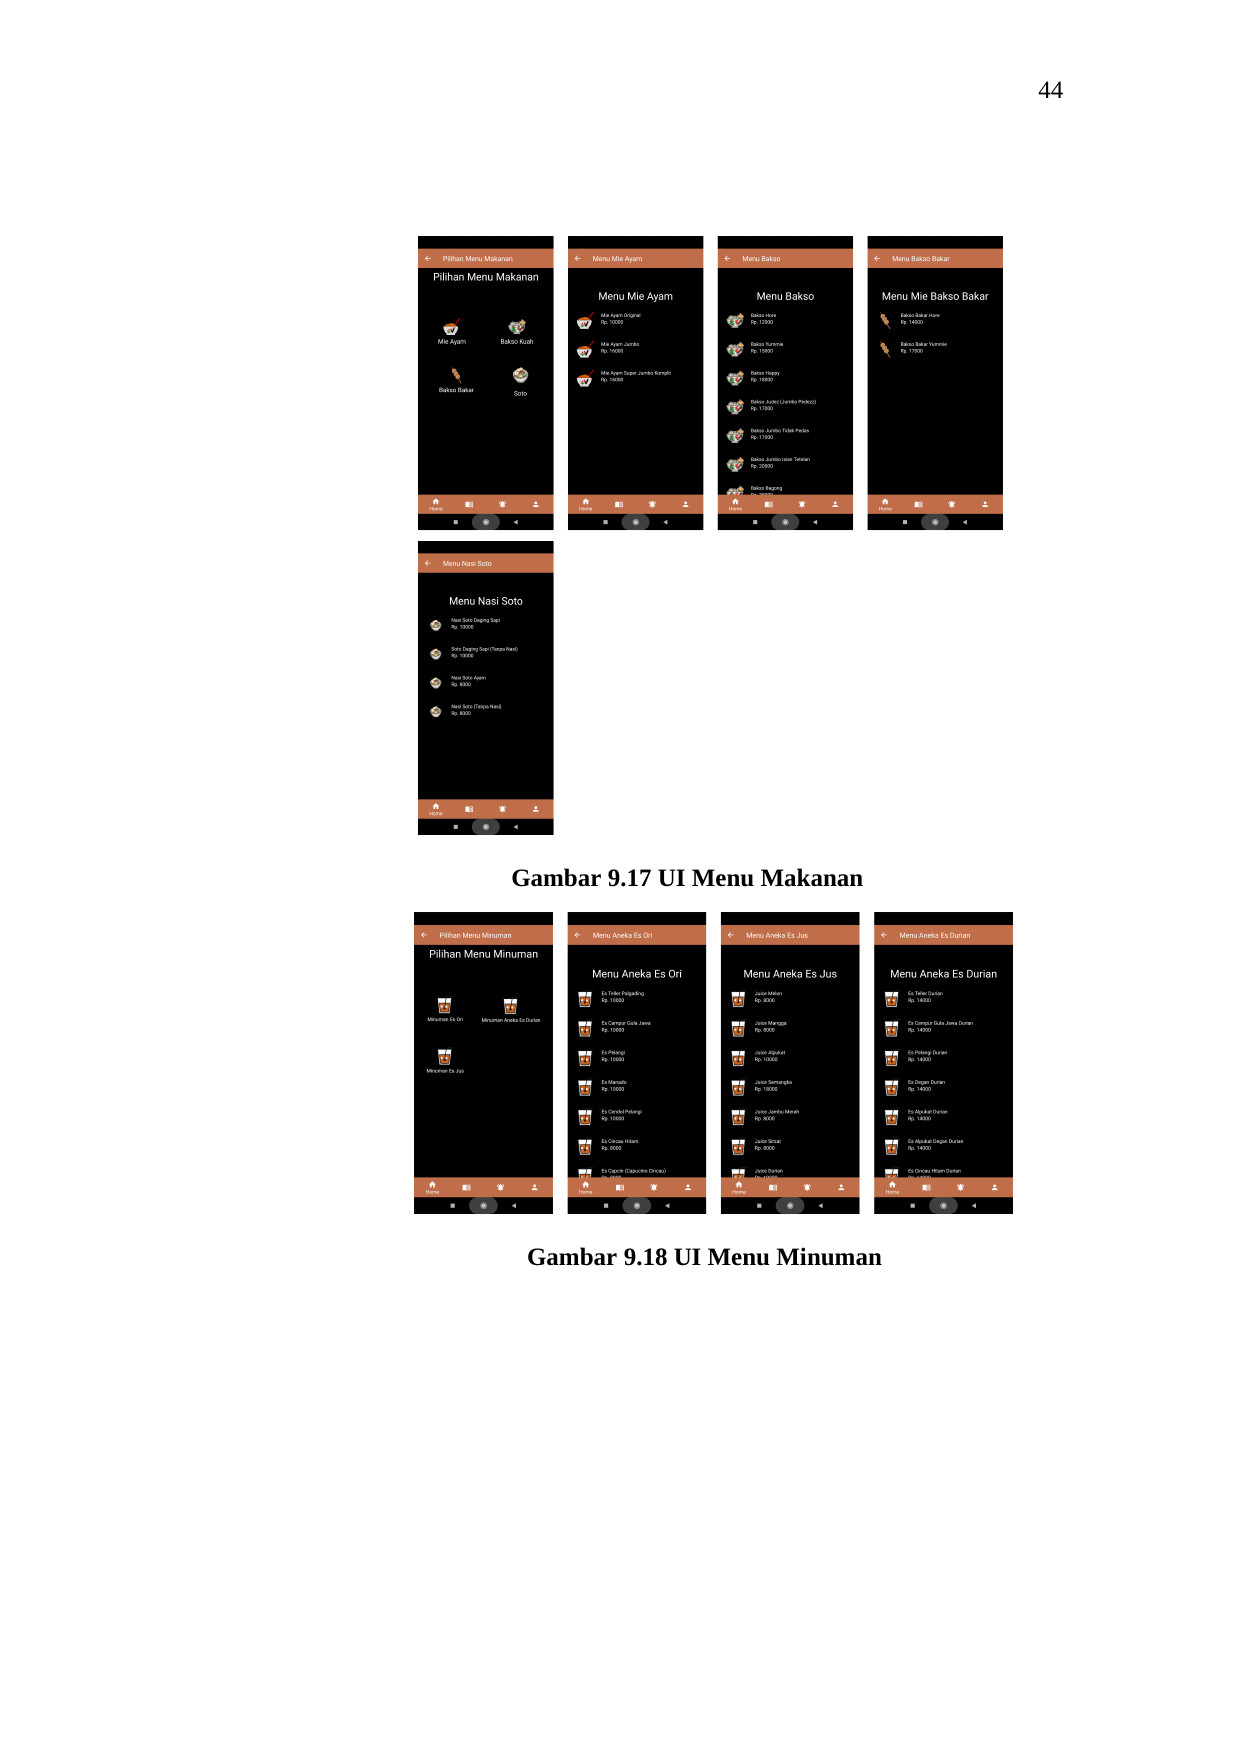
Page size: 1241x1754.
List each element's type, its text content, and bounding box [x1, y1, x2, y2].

text Gambar 9.3 UI Menu Makanan [236, 863, 1063, 892]
picture [414, 912, 1013, 1214]
picture [418, 236, 1003, 835]
text Gambar 9.4 UI Menu Minuman [236, 1242, 1063, 1271]
